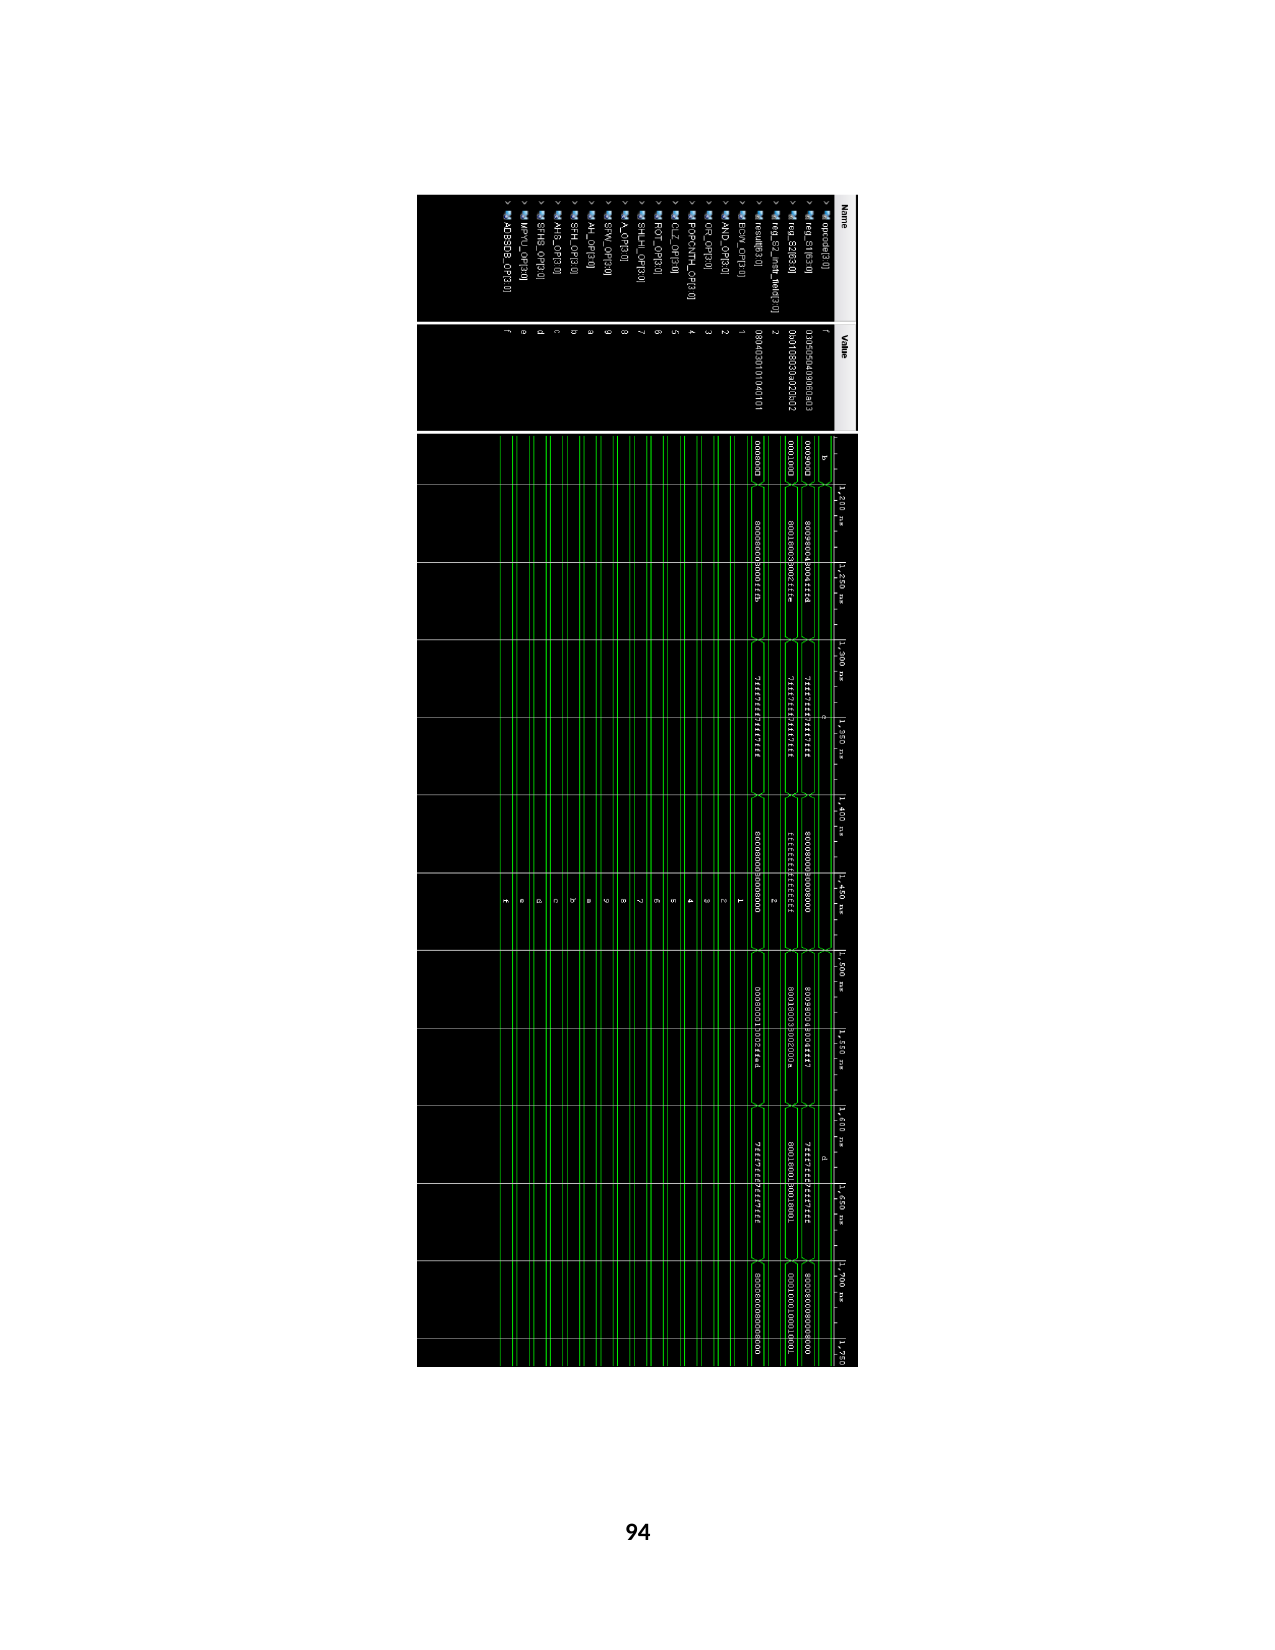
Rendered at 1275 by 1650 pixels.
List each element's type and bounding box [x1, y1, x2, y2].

picture [417, 196, 858, 1366]
